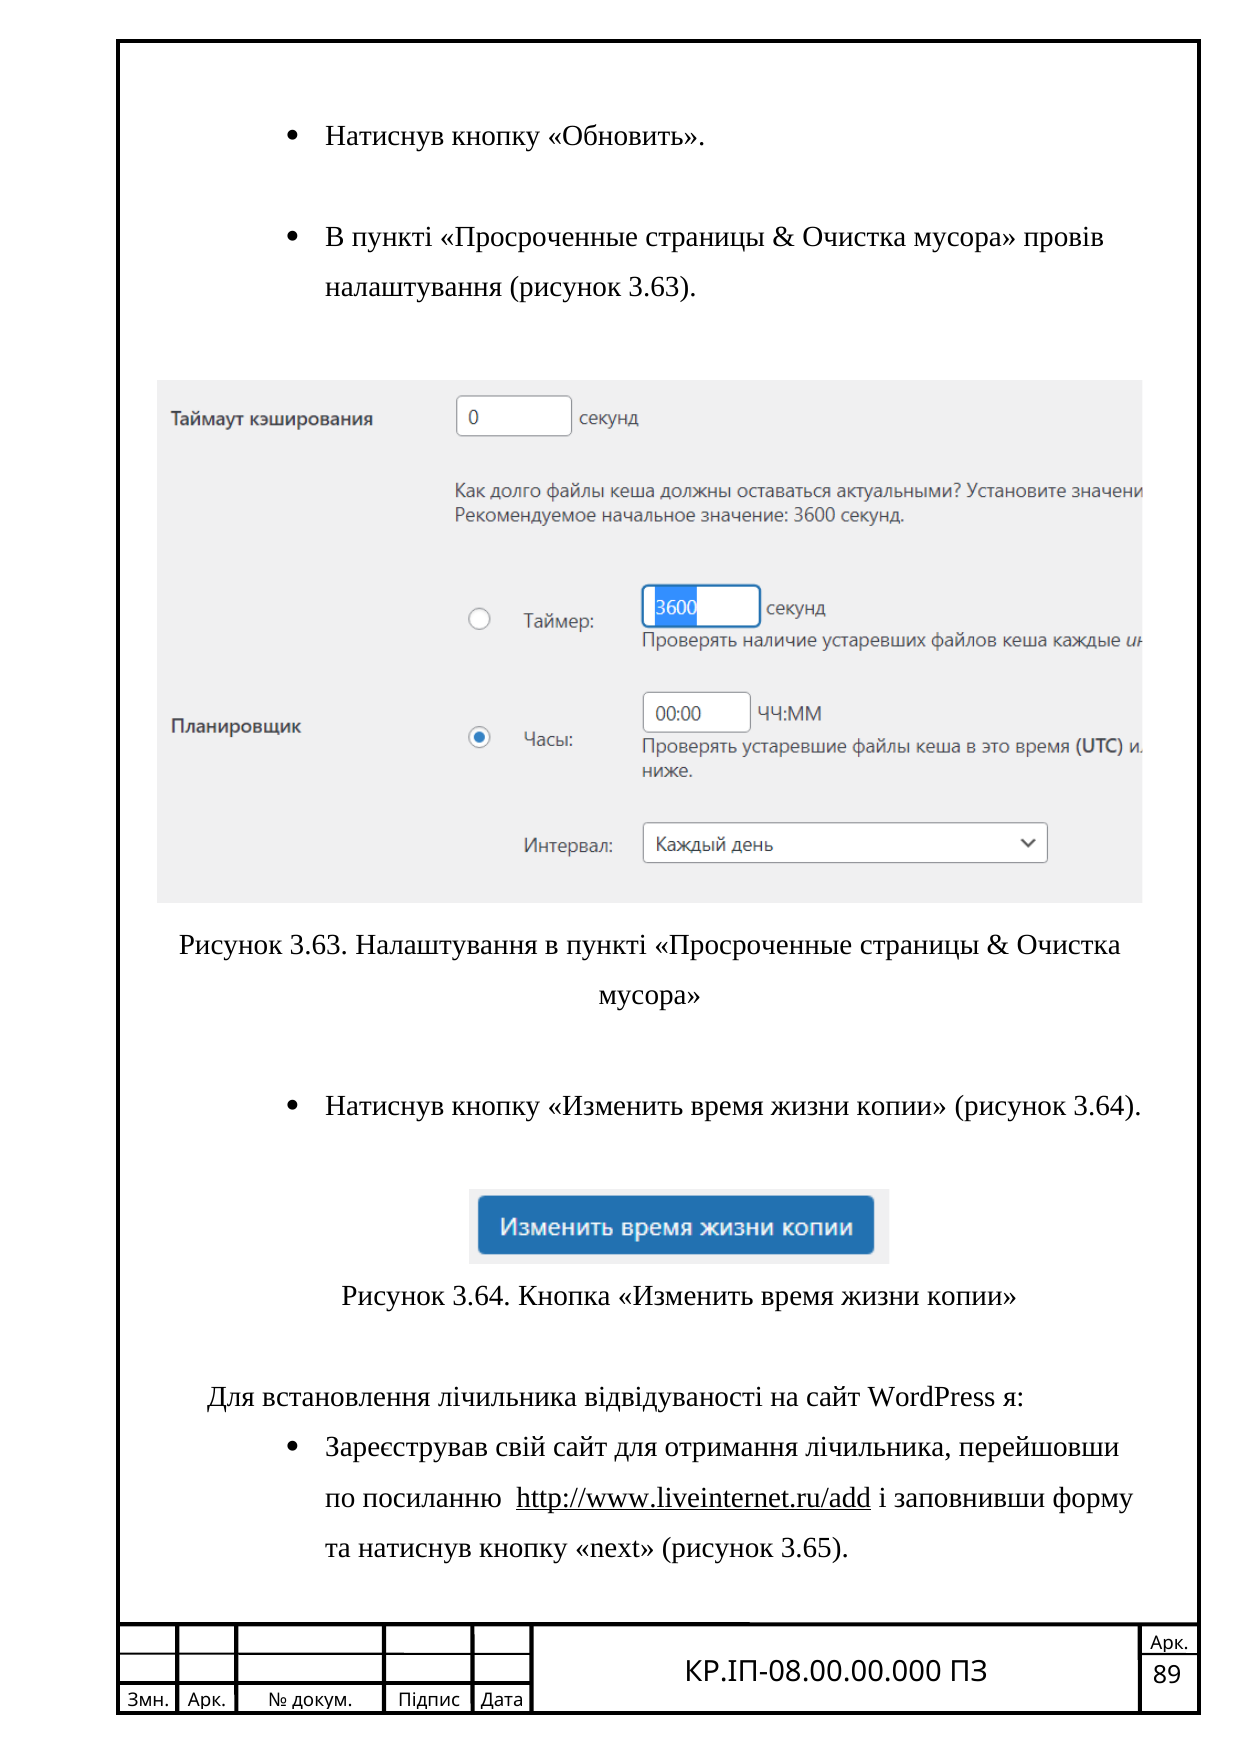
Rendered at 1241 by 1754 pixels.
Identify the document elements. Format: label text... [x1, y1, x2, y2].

list В пункті «Просроченные страницы & Очистка мусора» провів налаштування (рисунок 3.63). [287, 219, 1152, 303]
list Натиснув кнопку «Изменить время жизни копии» (рисунок 3.64). [287, 1088, 1152, 1122]
picture [157, 380, 1143, 903]
text Для встановлення лічильника відвідуваності на сайт WordPress я: [148, 1379, 1152, 1413]
text Рисунок 3.63. Налаштування в пункті «Просроченные страницы & Очистка мусора» [148, 927, 1152, 1011]
list Рисунок 3.64. Кнопка «Изменить время жизни копии» [148, 1278, 1152, 1312]
list Натиснув кнопку «Обновить». [287, 118, 1152, 152]
picture [469, 1189, 890, 1264]
list Зареєстрував свій сайт для отримання лічильника, перейшовши по посиланню http://www.liveinternet.ru/add і заповнивши форму та натиснув кнопку «next» (рисунок 3.65). [287, 1429, 1152, 1564]
